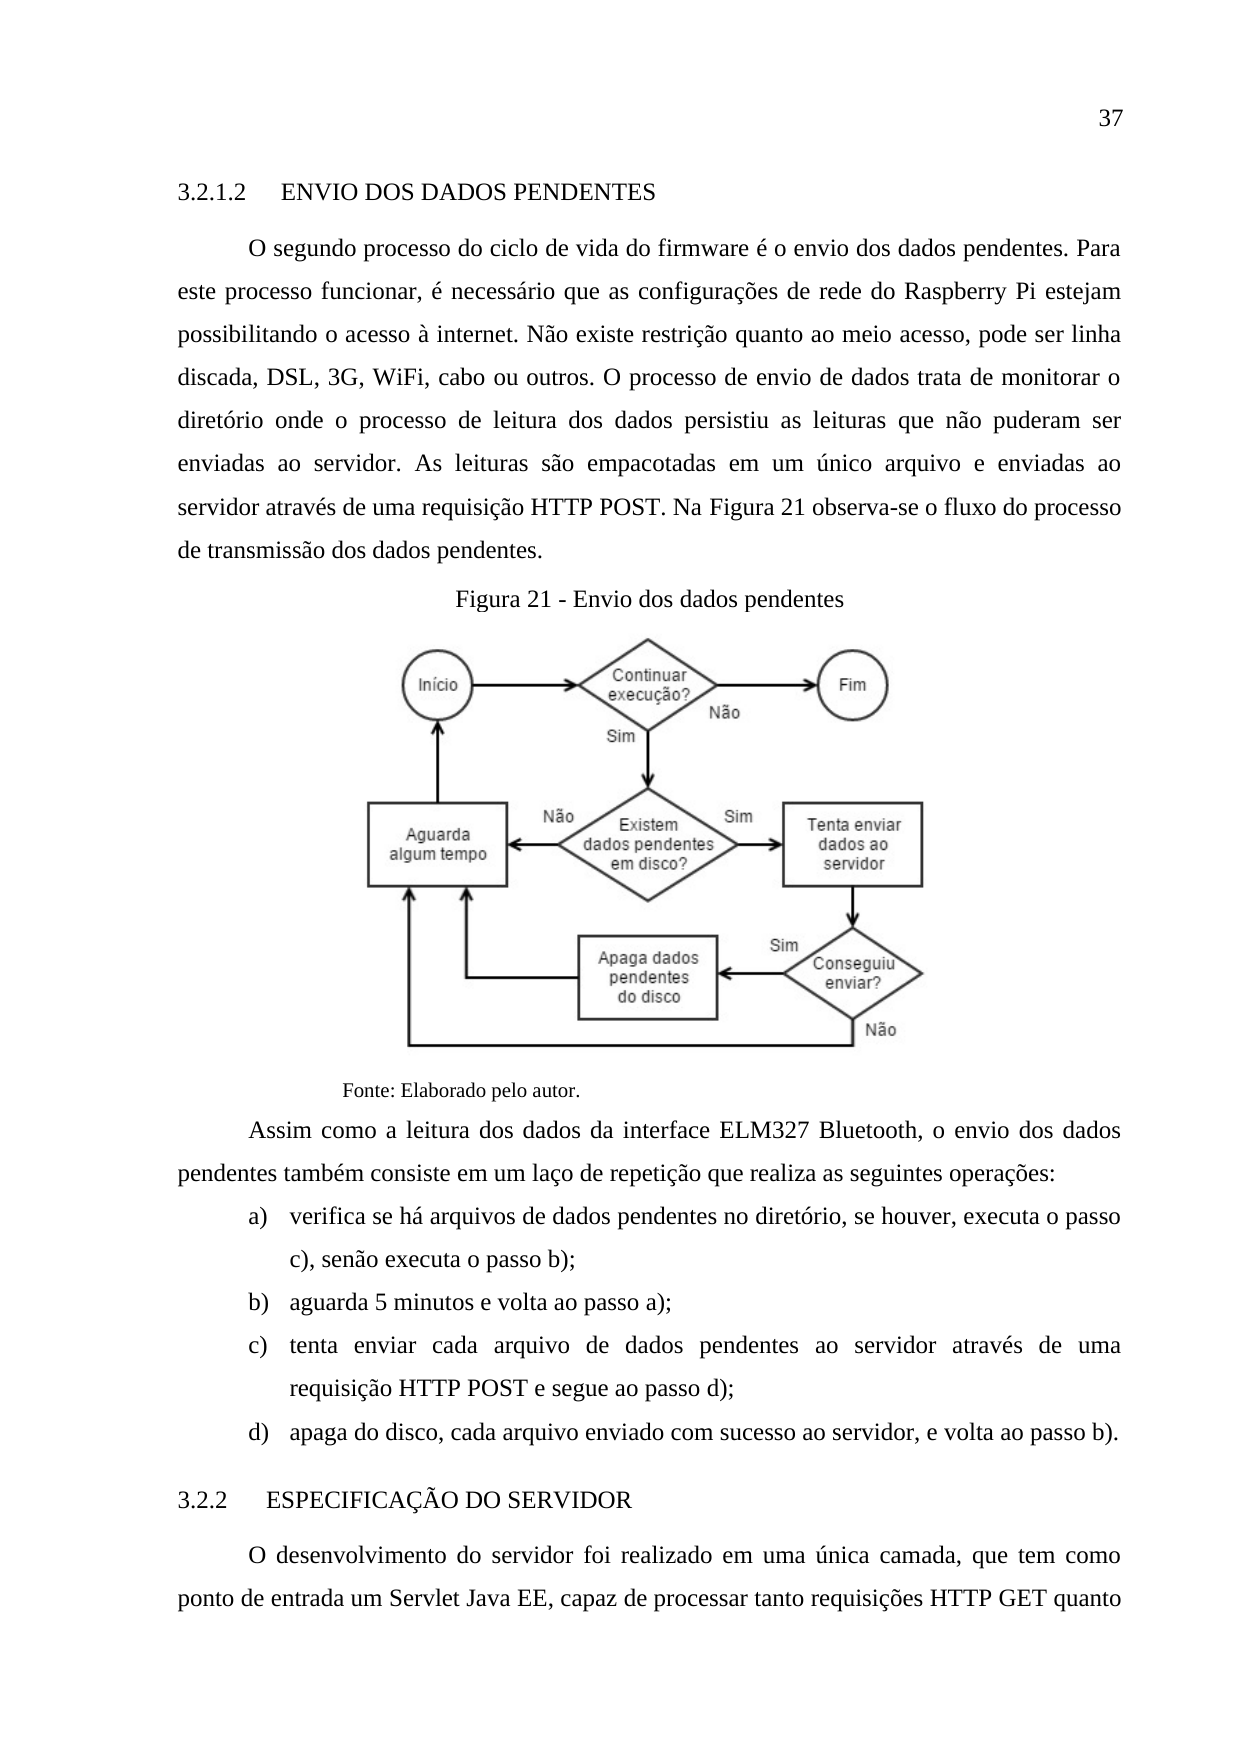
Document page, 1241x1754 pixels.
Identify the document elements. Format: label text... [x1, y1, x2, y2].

text Figura 21 - Envio dos dados pendentes [177, 584, 1122, 613]
list aguarda 5 minutos e volta ao passo a); [248, 1287, 1122, 1316]
picture [341, 612, 958, 1079]
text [177, 1540, 1122, 1612]
text Fonte: Elaborado pelo autor. [177, 1078, 1122, 1102]
subtitle ESPECIFICAÇÃO DO SERVIDOR [177, 1485, 1122, 1513]
list tenta enviar cada arquivo de dados pendentes ao servidor através de uma requisição HTTP POST e segue ao passo d); [248, 1330, 1122, 1402]
subtitle ENVIO DOS DADOS PENDENTES [177, 177, 1122, 206]
text Assim como a leitura dos dados da interface ELM327 Bluetooth, o envio dos dados pendentes também consiste em um laço de repetição que realiza as seguintes operações: [177, 1115, 1122, 1187]
list verifica se há arquivos de dados pendentes no diretório, se houver, executa o passo c), senão executa o passo b); [248, 1201, 1122, 1273]
list apaga do disco, cada arquivo enviado com sucesso ao servidor, e volta ao passo b). [248, 1417, 1122, 1445]
text O segundo processo do ciclo de vida do firmware é o envio dos dados pendentes. Para este processo funcionar, é necessário que as configurações de rede do Raspberry Pi estejam possibilitando o acesso à internet. Não existe restrição quanto ao meio acesso, pode ser linha discada, DSL, 3G, WiFi, cabo ou outros. O processo de envio de dados trata de monitorar o diretório onde o processo de leitura dos dados persistiu as leituras que não puderam ser enviadas ao servidor. As leituras são empacotadas em um único arquivo e enviadas ao servidor através de uma requisição HTTP POST. Na Figura 21 observa-se o fluxo do processo de transmissão dos dados pendentes. [177, 233, 1122, 563]
